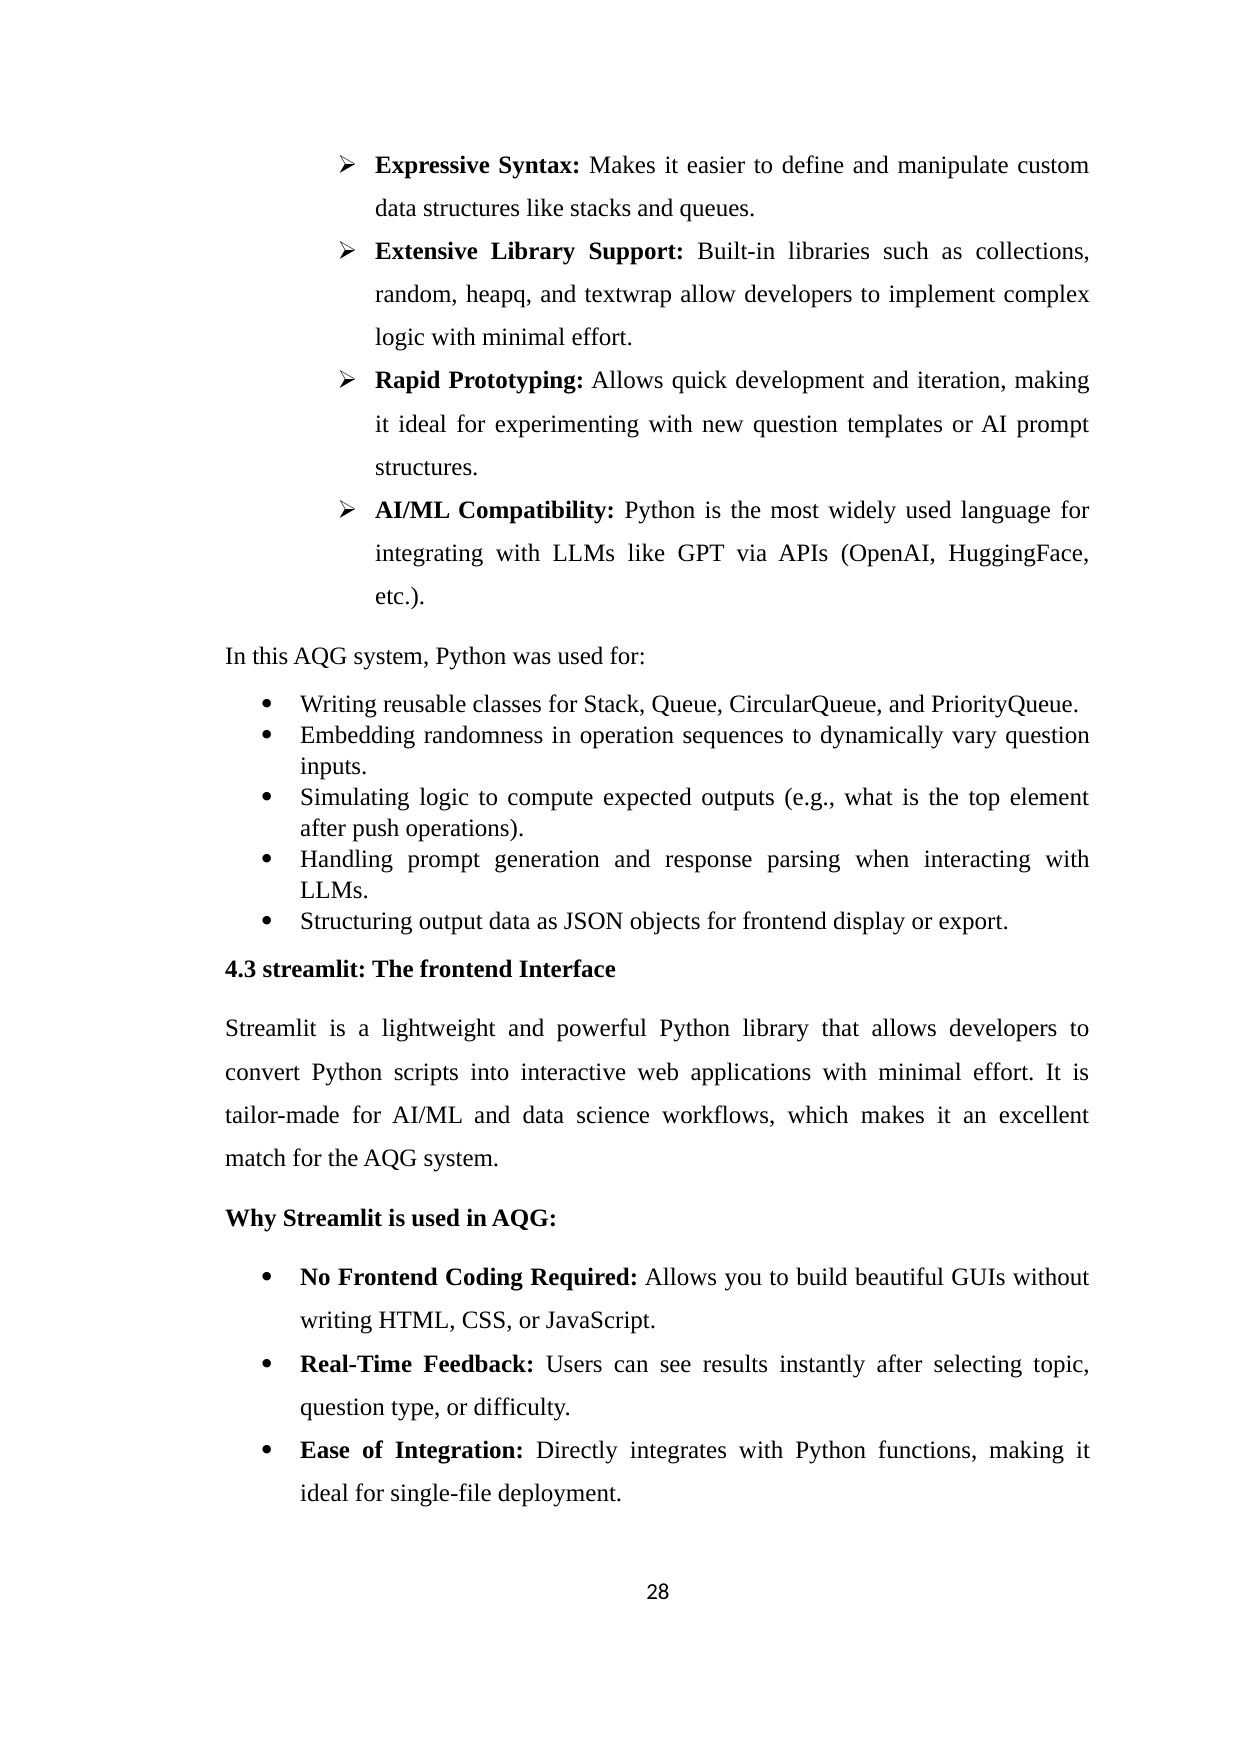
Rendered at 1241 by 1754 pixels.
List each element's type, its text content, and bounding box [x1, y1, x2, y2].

list Writing reusable classes for Stack, Queue, CircularQueue, and PriorityQueue. [262, 689, 1090, 717]
text 4.3 streamlit: The frontend Interface [225, 954, 1090, 982]
list Simulating logic to compute expected outputs (e.g., what is the top element after push operations). [262, 782, 1090, 842]
text Streamlit is a lightweight and powerful Python library that allows developers to convert Python scripts into interactive web applications with minimal effort. It is tailor-made for AI/ML and data science workflows, which makes it an excellent match for the AQG system. [225, 1013, 1090, 1172]
list Expressive Syntax: Makes it easier to define and manipulate custom data structures like stacks and queues. [337, 150, 1090, 222]
list Extensive Library Support: Built-in libraries such as collections, random, heapq, and textwrap allow developers to implement complex logic with minimal effort. [337, 236, 1090, 351]
list Embedding randomness in operation sequences to dynamically vary question inputs. [262, 720, 1090, 779]
list Ease of Integration: Directly integrates with Python functions, making it ideal for single-file deployment. [262, 1435, 1090, 1507]
list No Frontend Coding Required: Allows you to build beautiful GUIs without writing HTML, CSS, or JavaScript. [262, 1262, 1090, 1334]
list Structuring output data as JSON objects for frontend display or export. [262, 906, 1090, 935]
list AI/ML Compatibility: Python is the most widely used language for integrating with LLMs like GPT via APIs (OpenAI, HuggingFace, etc.). [337, 495, 1090, 610]
list Real-Time Feedback: Users can see results instantly after selecting topic, question type, or difficulty. [262, 1349, 1090, 1421]
list Rapid Prototyping: Allows quick development and iteration, making it ideal for experimenting with new question templates or AI prompt structures. [337, 366, 1090, 481]
list Handling prompt generation and response parsing when interacting with LLMs. [262, 844, 1090, 904]
text Why Streamlit is used in AQG: [225, 1203, 1090, 1231]
text In this AQG system, Python was used for: [225, 641, 1090, 670]
